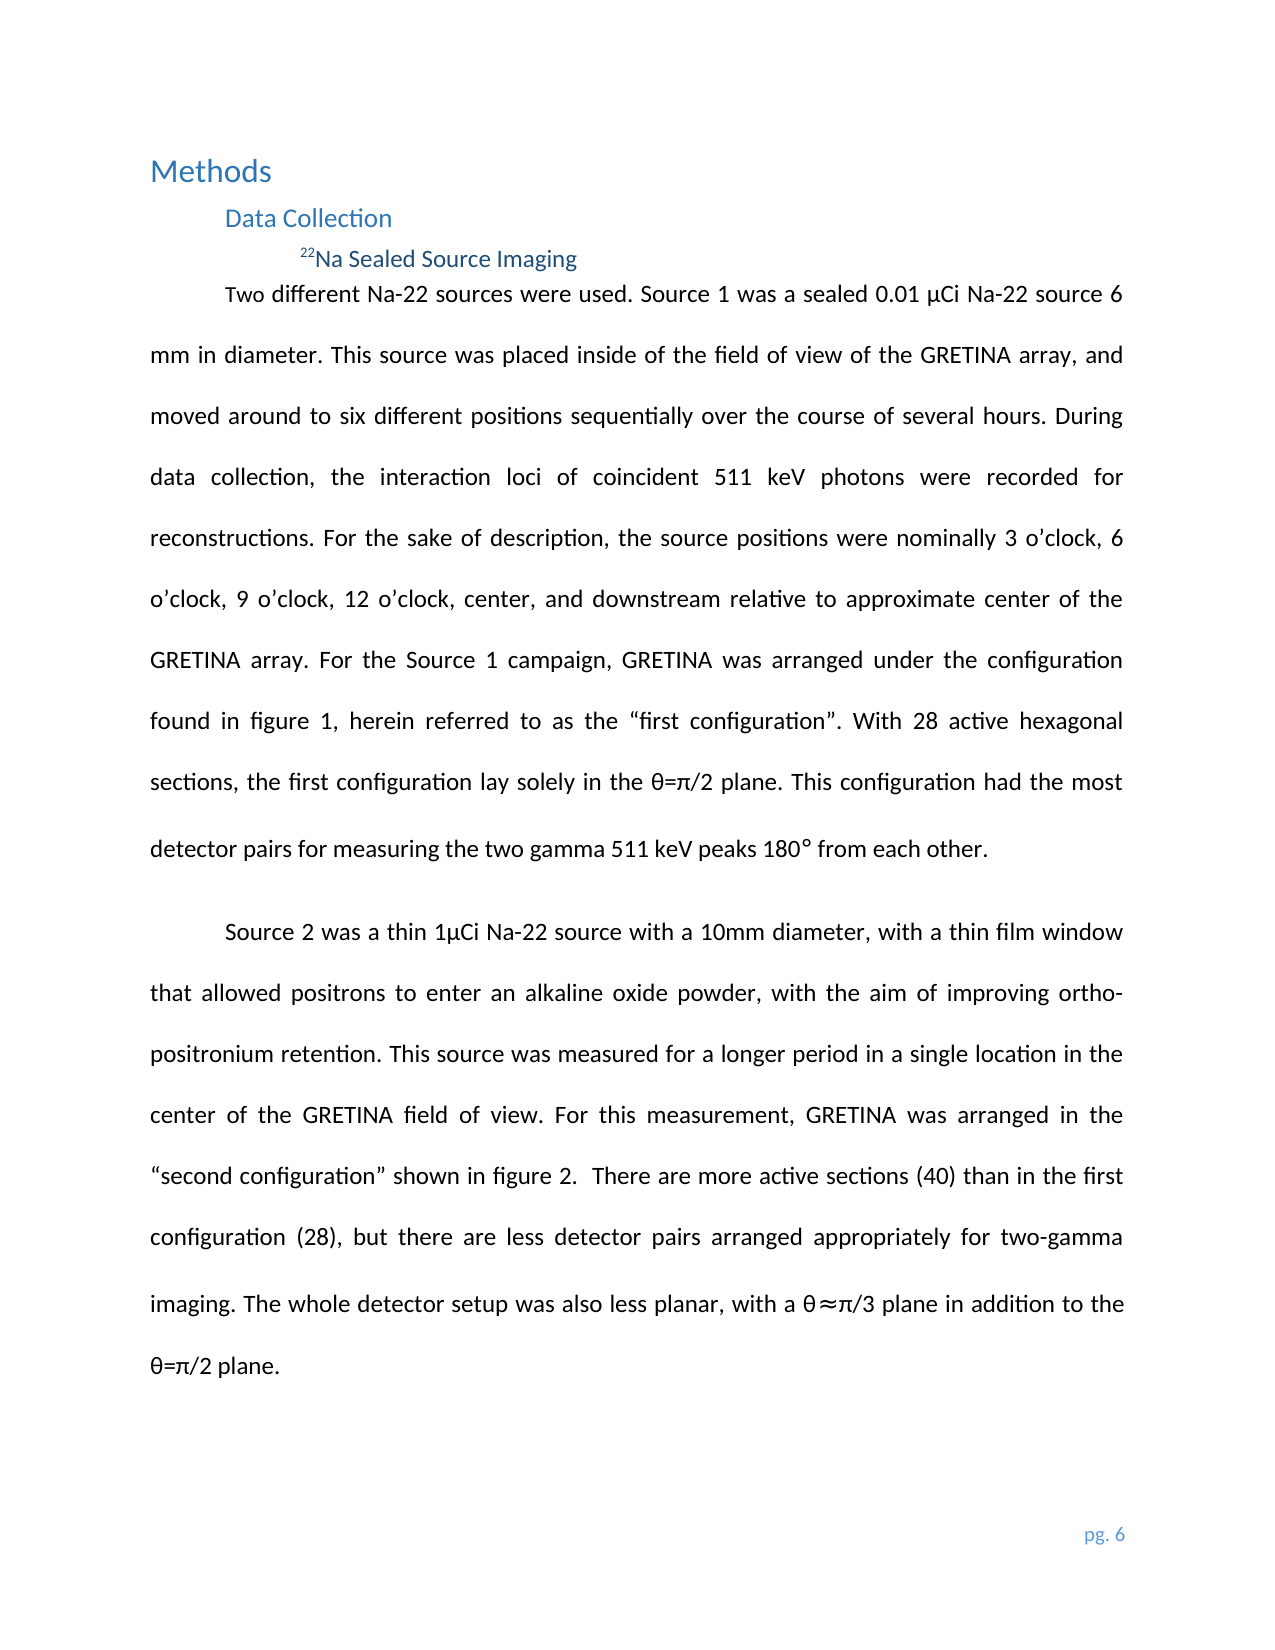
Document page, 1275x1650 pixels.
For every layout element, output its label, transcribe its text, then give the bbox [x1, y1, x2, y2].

subtitle Methods [150, 150, 1125, 191]
subtitle 22Na Sealed Source Imaging [225, 243, 1125, 273]
subtitle Data Collection [150, 201, 1125, 234]
text Two different Na-22 sources were used. Source 1 was a sealed 0.01 µCi Na-22 source 6 mm in diameter. This source was placed inside of the field of view of the GRETINA array, and moved around to six different positions sequentially over the course of several hours. During data collection, the interaction loci of coincident 511 keV photons were recorded for reconstructions. For the sake of description, the source positions were nominally 3 o’clock, 6 o’clock, 9 o’clock, 12 o’clock, center, and downstream relative to approximate center of the GRETINA array. For the Source 1 campaign, GRETINA was arranged under the configuration found in figure 1, herein referred to as the “first configuration”. With 28 active hexagonal sections, the first configuration lay solely in the θ=π/2 plane. This configuration had the most detector pairs for measuring the two gamma 511 keV peaks 180° from each other. [150, 278, 1125, 865]
text Source 2 was a thin 1µCi Na-22 source with a 10mm diameter, with a thin film window that allowed positrons to enter an alkaline oxide powder, with the aim of improving ortho-positronium retention. This source was measured for a longer period in a single location in the center of the GRETINA field of view. For this measurement, GRETINA was arranged in the “second configuration” shown in figure 2. There are more active sections (40) than in the first configuration (28), but there are less detector pairs arranged appropriately for two-gamma imaging. The whole detector setup was also less planar, with a θ≈π/3 plane in addition to the θ=π/2 plane. [150, 916, 1125, 1381]
